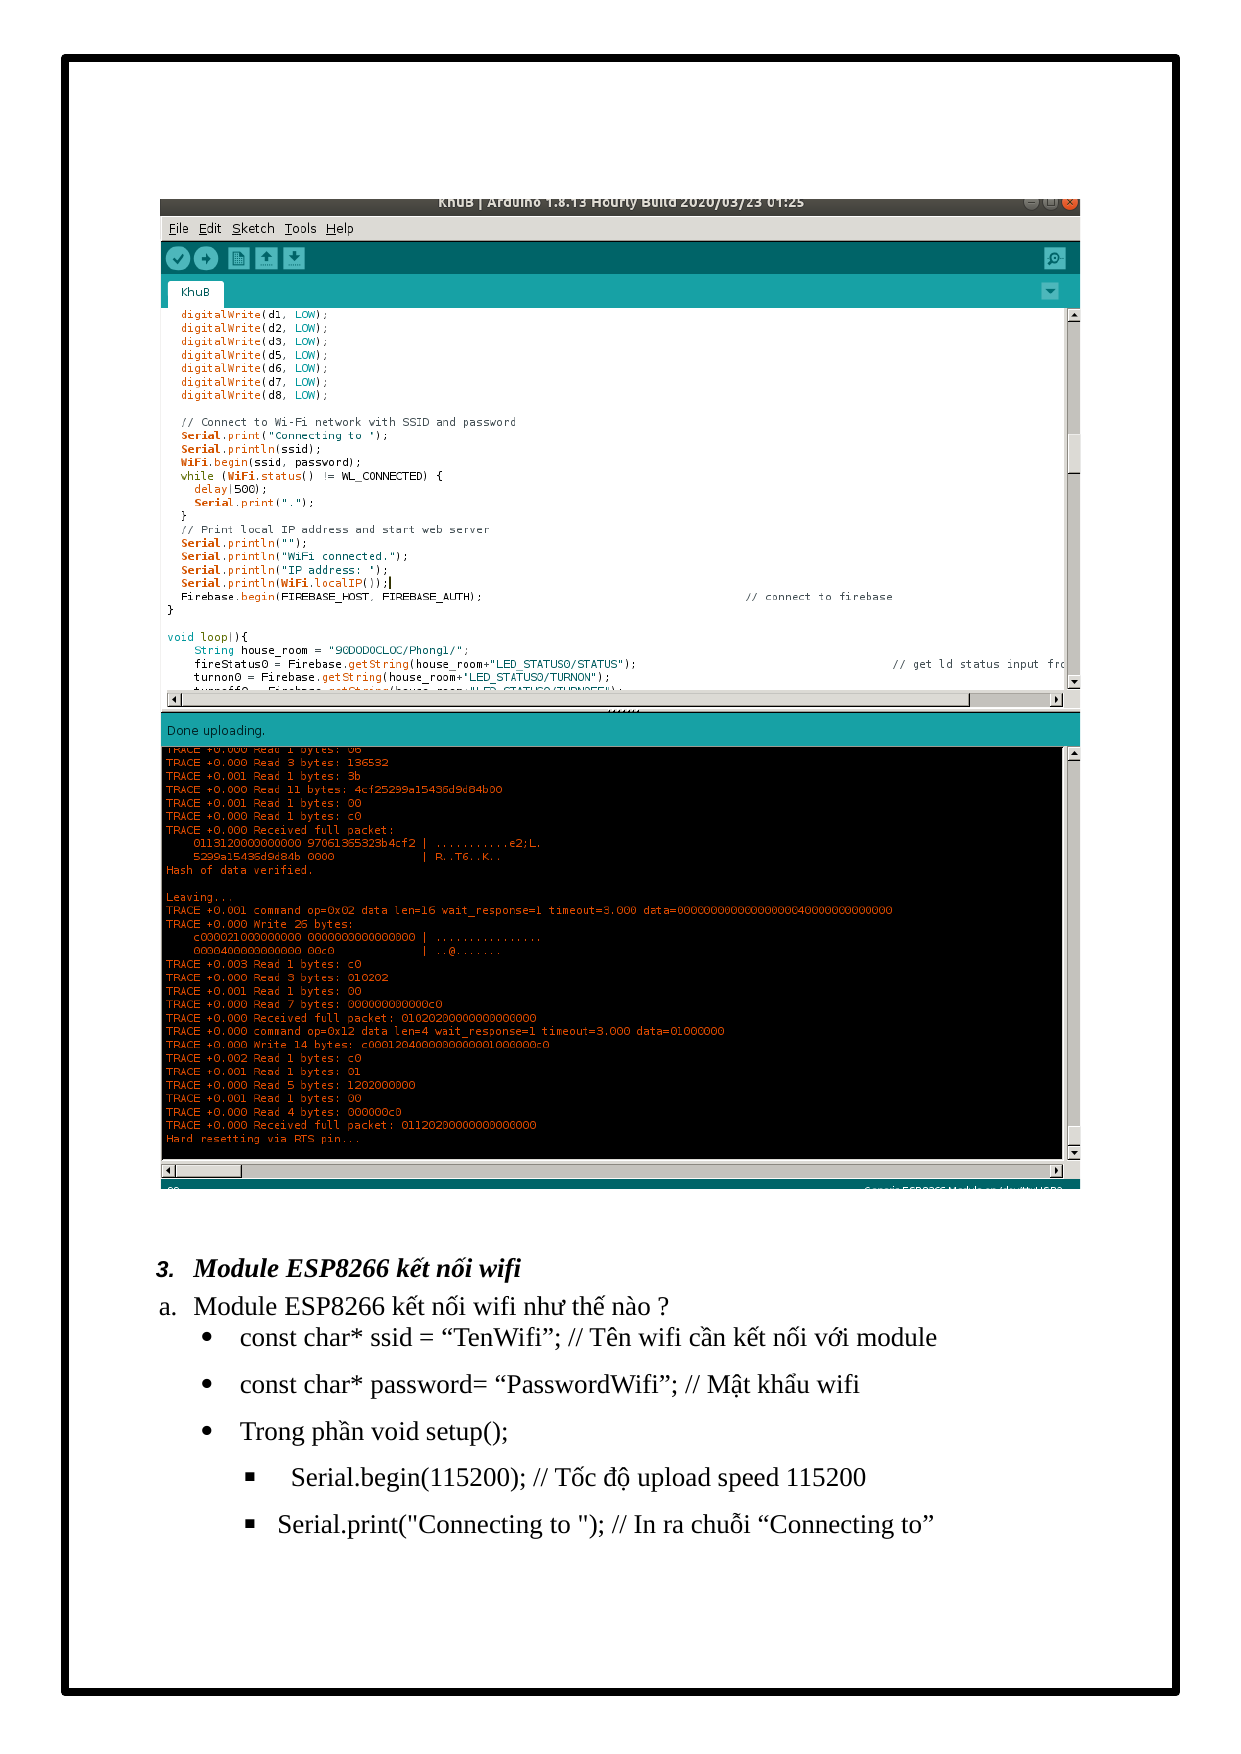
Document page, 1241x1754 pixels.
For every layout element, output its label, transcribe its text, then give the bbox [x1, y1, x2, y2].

text a. Module ESP8266 kết nối wifi như thế nào ? [118, 1290, 1122, 1321]
list Serial.print("Connecting to "); // In ra chuỗi “Connecting to” [239, 1508, 1122, 1540]
list const char* password= “PasswordWifi”; // Mật khẩu wifi [202, 1368, 1122, 1399]
list Serial.begin(115200); // Tốc độ upload speed 115200 [239, 1462, 1122, 1493]
subtitle 3. Module ESP8266 kết nối wifi [156, 1252, 1122, 1283]
list Trong phần void setup(); [202, 1415, 1122, 1446]
list const char* ssid = “TenWifi”; // Tên wifi cần kết nối với module [202, 1321, 1122, 1352]
picture [160, 199, 1081, 1189]
